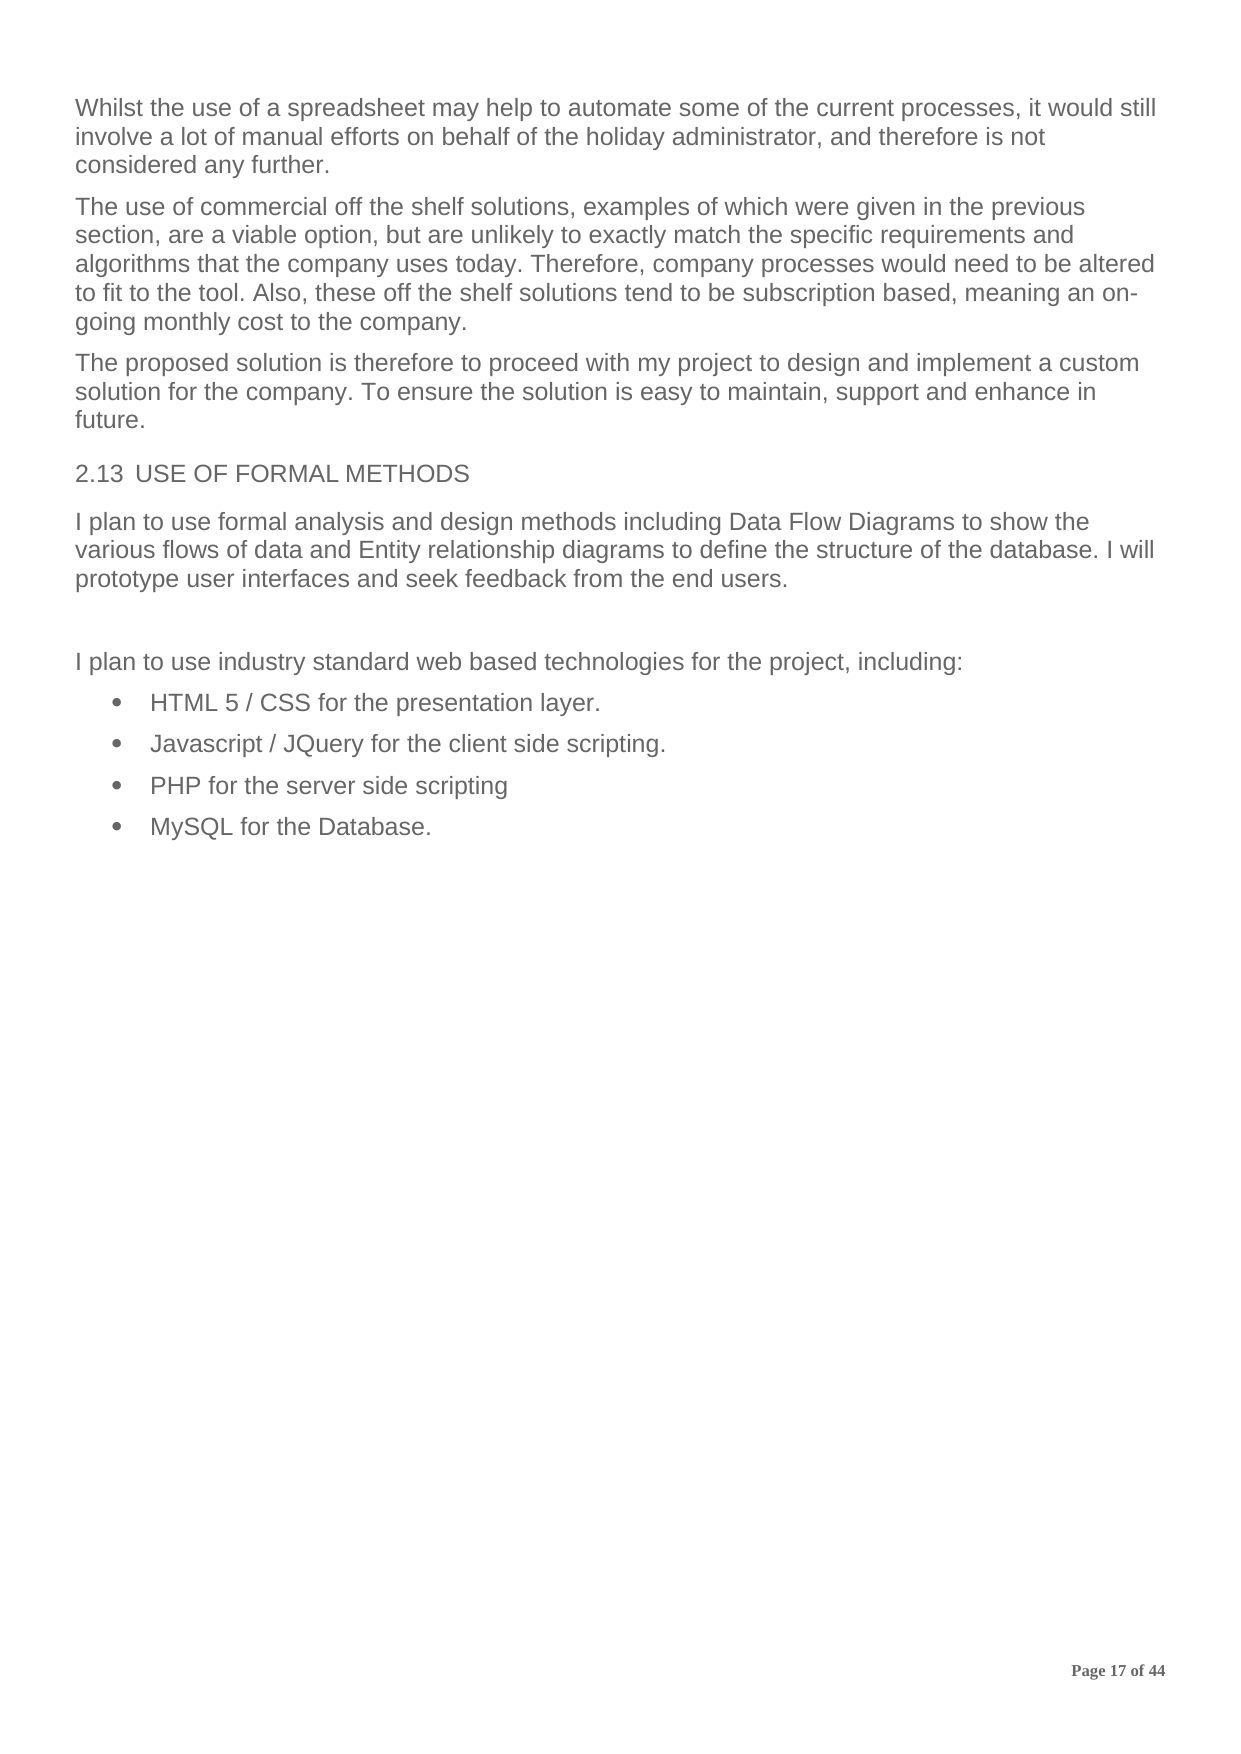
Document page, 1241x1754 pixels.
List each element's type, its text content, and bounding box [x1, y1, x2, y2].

list MySQL for the Database. [112, 812, 1165, 841]
subtitle use of formal methods [75, 459, 1165, 488]
text I plan to use formal analysis and design methods including Data Flow Diagrams to show the various flows of data and Entity relationship diagrams to define the structure of the database. I will prototype user interfaces and seek feedback from the end users. [75, 507, 1165, 593]
text I plan to use industry standard web based technologies for the project, including: [75, 647, 1165, 676]
list Javascript / JQuery for the client side scripting. [112, 729, 1165, 758]
text The use of commercial off the shelf solutions, examples of which were given in the previous section, are a viable option, but are unlikely to exactly match the specific requirements and algorithms that the company uses today. Therefore, company processes would need to be altered to fit to the tool. Also, these off the shelf solutions tend to be subscription based, meaning an on-going monthly cost to the company. [75, 192, 1165, 336]
list PHP for the server side scripting [112, 771, 1165, 799]
text The proposed solution is therefore to proceed with my project to design and implement a custom solution for the company. To ensure the solution is easy to maintain, support and enhance in future. [75, 348, 1165, 434]
list HTML 5 / CSS for the presentation layer. [112, 688, 1165, 717]
text Whilst the use of a spreadsheet may help to automate some of the current processes, it would still involve a lot of manual efforts on behalf of the holiday administrator, and therefore is not considered any further. [75, 93, 1165, 179]
